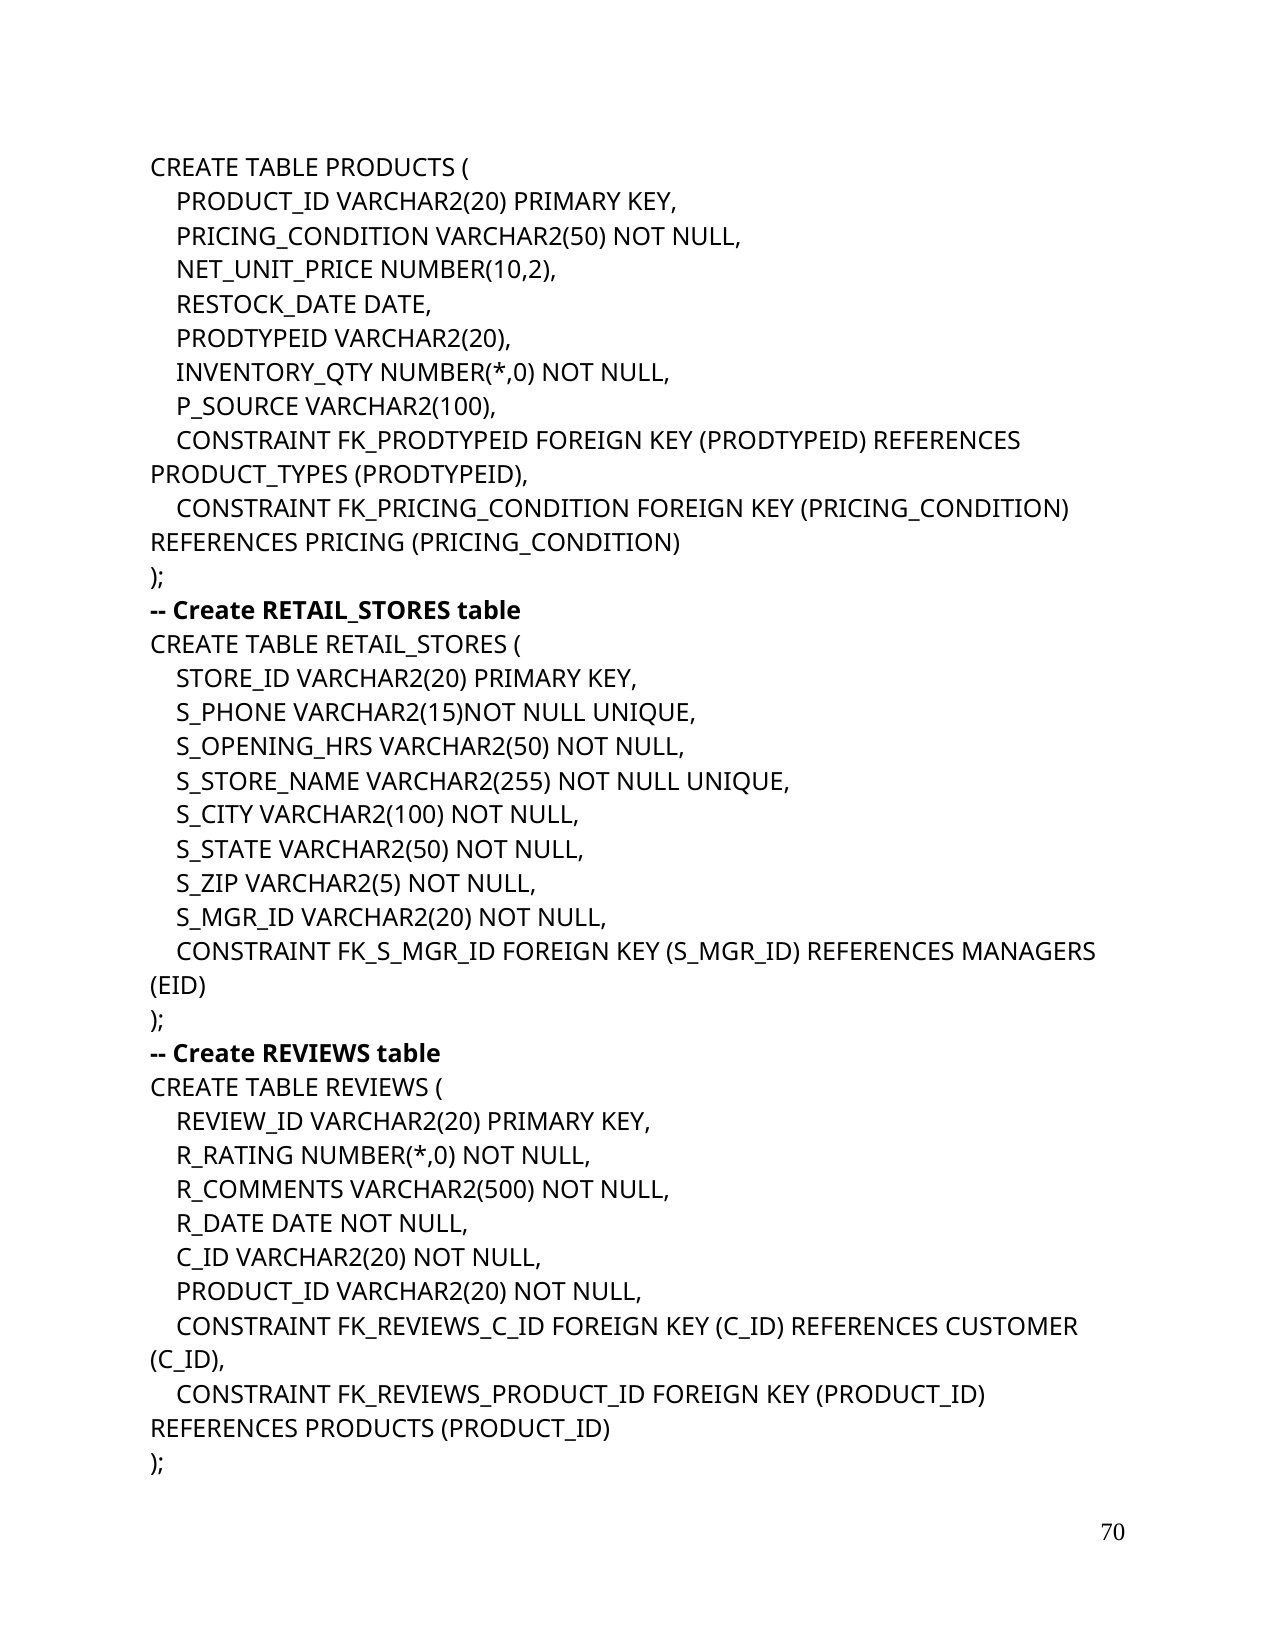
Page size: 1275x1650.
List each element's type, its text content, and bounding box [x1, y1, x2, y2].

text PRICING_CONDITION VARCHAR2(50) NOT NULL, [150, 218, 1125, 252]
text R_COMMENTS VARCHAR2(500) NOT NULL, [150, 1172, 1125, 1206]
text S_STORE_NAME VARCHAR2(255) NOT NULL UNIQUE, [150, 763, 1125, 797]
text ); [150, 559, 1125, 593]
text R_DATE DATE NOT NULL, [150, 1206, 1125, 1240]
text S_CITY VARCHAR2(100) NOT NULL, [150, 797, 1125, 831]
text PRODUCT_ID VARCHAR2(20) NOT NULL, [150, 1274, 1125, 1308]
text RESTOCK_DATE DATE, [150, 286, 1125, 320]
text S_ZIP VARCHAR2(5) NOT NULL, [150, 865, 1125, 899]
text REVIEW_ID VARCHAR2(20) PRIMARY KEY, [150, 1104, 1125, 1138]
text CONSTRAINT FK_PRICING_CONDITION FOREIGN KEY (PRICING_CONDITION) REFERENCES PRICING (PRICING_CONDITION) [150, 491, 1125, 559]
text -- Create REVIEWS table [150, 1036, 1125, 1070]
text ); [150, 1444, 1125, 1478]
text CREATE TABLE PRODUCTS ( [150, 150, 1125, 184]
text -- Create RETAIL_STORES table [150, 593, 1125, 627]
text INVENTORY_QTY NUMBER(*,0) NOT NULL, [150, 354, 1125, 388]
text S_MGR_ID VARCHAR2(20) NOT NULL, [150, 899, 1125, 933]
text R_RATING NUMBER(*,0) NOT NULL, [150, 1138, 1125, 1172]
text CONSTRAINT FK_REVIEWS_C_ID FOREIGN KEY (C_ID) REFERENCES CUSTOMER (C_ID), [150, 1308, 1125, 1376]
text S_OPENING_HRS VARCHAR2(50) NOT NULL, [150, 729, 1125, 763]
text CREATE TABLE RETAIL_STORES ( [150, 627, 1125, 661]
text CONSTRAINT FK_S_MGR_ID FOREIGN KEY (S_MGR_ID) REFERENCES MANAGERS (EID) [150, 933, 1125, 1002]
text ); [150, 1002, 1125, 1036]
text CREATE TABLE REVIEWS ( [150, 1070, 1125, 1104]
text CONSTRAINT FK_PRODTYPEID FOREIGN KEY (PRODTYPEID) REFERENCES PRODUCT_TYPES (PRODTYPEID), [150, 422, 1125, 491]
text PRODUCT_ID VARCHAR2(20) PRIMARY KEY, [150, 184, 1125, 218]
text STORE_ID VARCHAR2(20) PRIMARY KEY, [150, 661, 1125, 695]
text NET_UNIT_PRICE NUMBER(10,2), [150, 252, 1125, 286]
text CONSTRAINT FK_REVIEWS_PRODUCT_ID FOREIGN KEY (PRODUCT_ID) REFERENCES PRODUCTS (PRODUCT_ID) [150, 1376, 1125, 1444]
text S_PHONE VARCHAR2(15)NOT NULL UNIQUE, [150, 695, 1125, 729]
text PRODTYPEID VARCHAR2(20), [150, 320, 1125, 354]
text S_STATE VARCHAR2(50) NOT NULL, [150, 831, 1125, 865]
text P_SOURCE VARCHAR2(100), [150, 388, 1125, 422]
text C_ID VARCHAR2(20) NOT NULL, [150, 1240, 1125, 1274]
